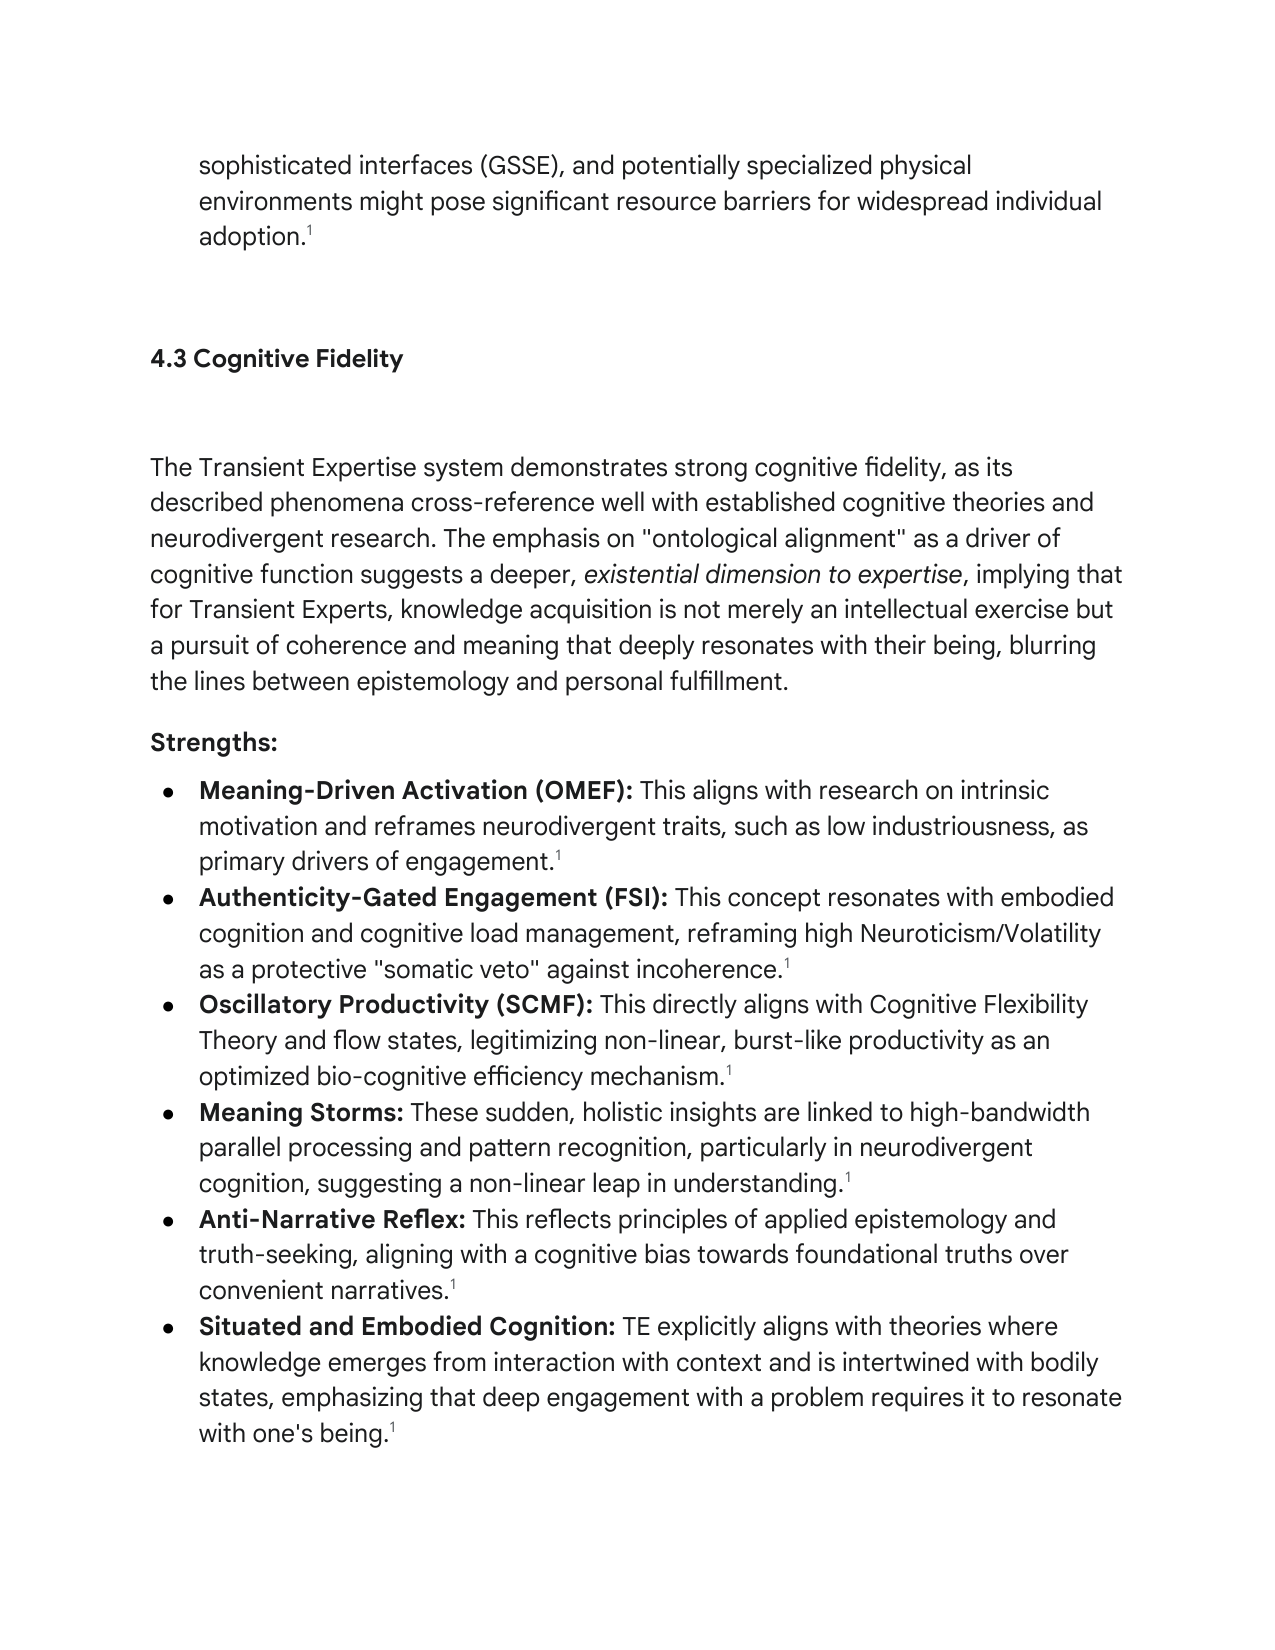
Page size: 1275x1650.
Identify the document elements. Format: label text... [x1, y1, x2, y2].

list Meaning Storms: These sudden, holistic insights are linked to high-bandwidth parallel processing and pattern recognition, particularly in neurodivergent cognition, suggesting a non-linear leap in understanding.1 [161, 1097, 1125, 1199]
list Oscillatory Productivity (SCMF): This directly aligns with Cognitive Flexibility Theory and flow states, legitimizing non-linear, burst-like productivity as an optimized bio-cognitive efficiency mechanism.1 [161, 989, 1125, 1092]
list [161, 150, 1125, 253]
list Situated and Embodied Cognition: TE explicitly aligns with theories where knowledge emerges from interaction with context and is intertwined with bodily states, emphasizing that deep engagement with a problem requires it to resonate with one's being.1 [161, 1311, 1125, 1450]
list Authenticity-Gated Engagement (FSI): This concept resonates with embodied cognition and cognitive load management, reframing high Neuroticism/Volatility as a protective "somatic veto" against incoherence.1 [161, 882, 1125, 985]
subtitle 4.3 Cognitive Fidelity [150, 343, 1125, 374]
text The Transient Expertise system demonstrates strong cognitive fidelity, as its described phenomena cross-reference well with established cognitive theories and neurodivergent research. The emphasis on "ontological alignment" as a driver of cognitive function suggests a deeper, existential dimension to expertise, implying that for Transient Experts, knowledge acquisition is not merely an intellectual exercise but a pursuit of coherence and meaning that deeply resonates with their being, blurring the lines between epistemology and personal fulfillment. [150, 452, 1125, 698]
text Strengths: [150, 727, 1125, 758]
list Meaning-Driven Activation (OMEF): This aligns with research on intrinsic motivation and reframes neurodivergent traits, such as low industriousness, as primary drivers of engagement.1 [161, 775, 1125, 878]
list Anti-Narrative Reflex: This reflects principles of applied epistemology and truth-seeking, aligning with a cognitive bias towards foundational truths over convenient narratives.1 [161, 1204, 1125, 1307]
